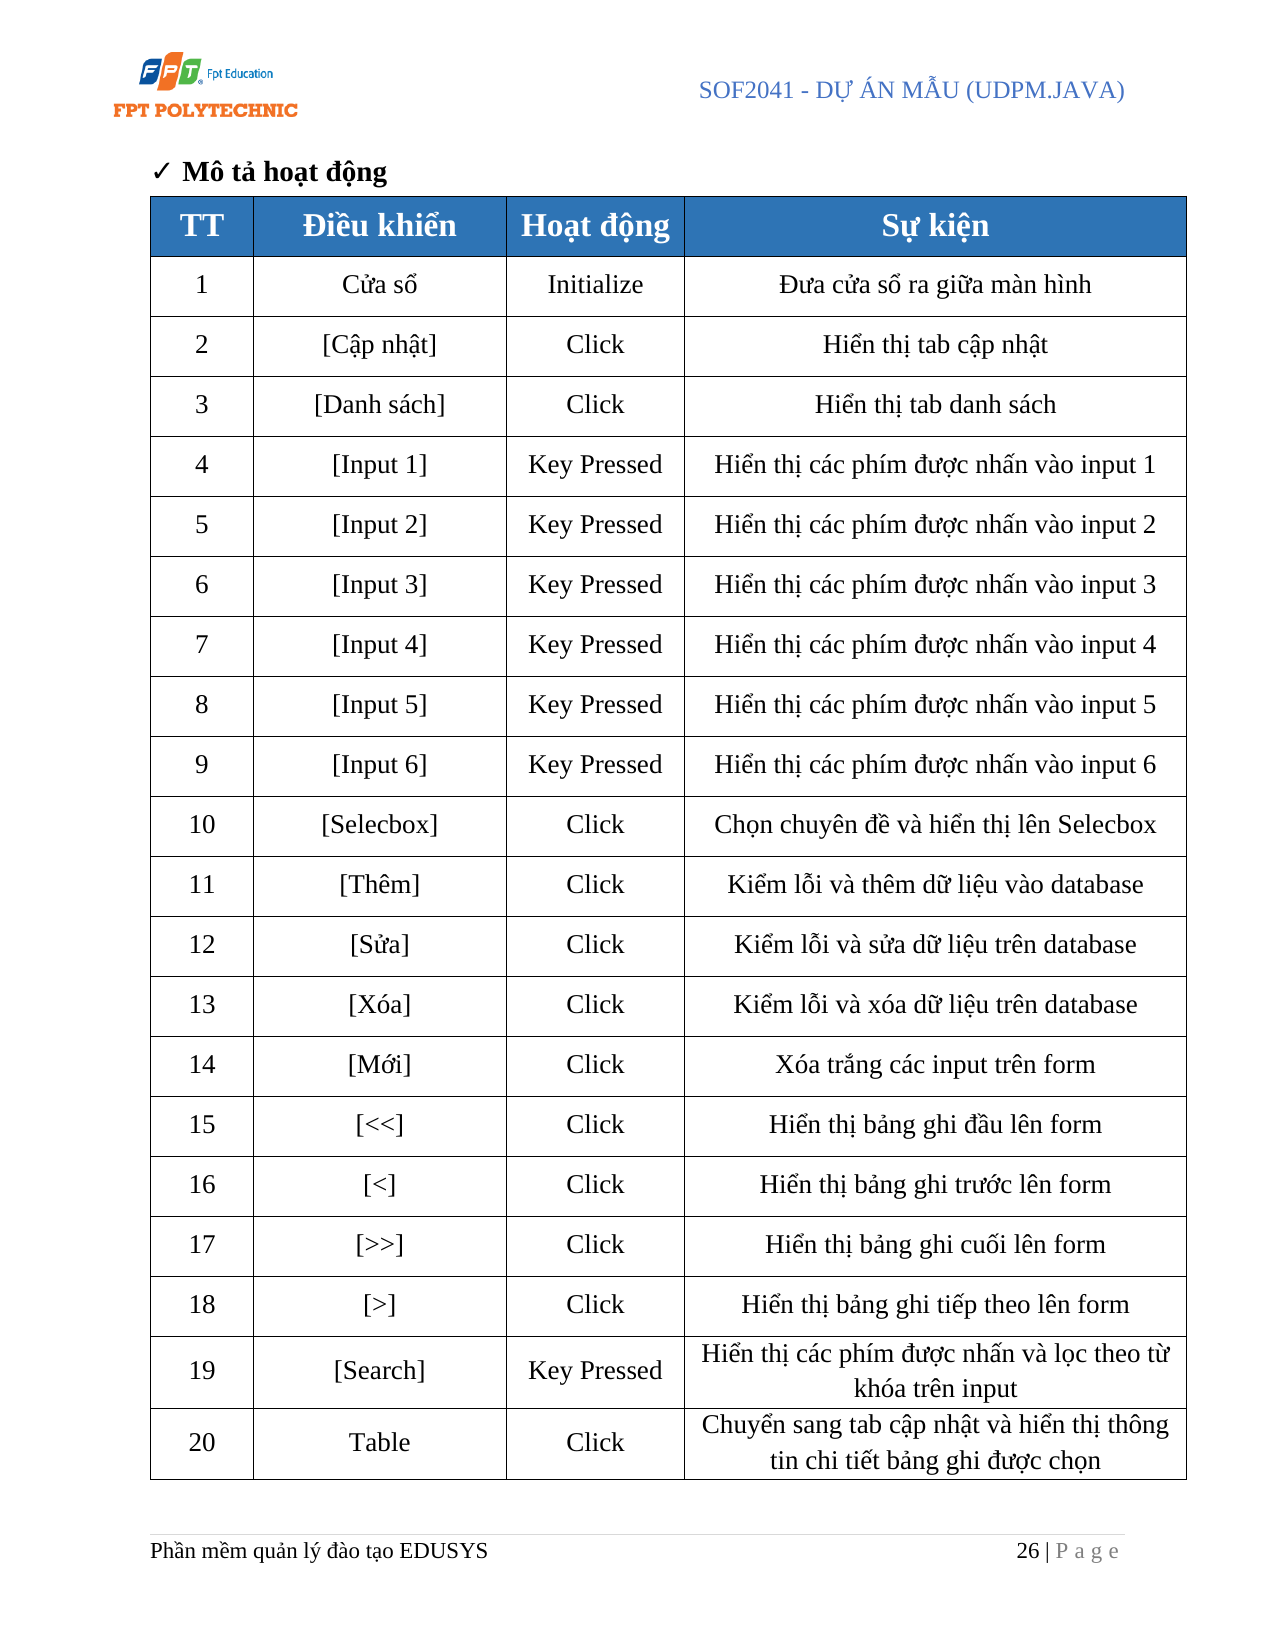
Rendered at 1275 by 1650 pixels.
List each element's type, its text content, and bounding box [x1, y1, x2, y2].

table_cell 17 [151, 1217, 253, 1276]
table_cell Click [507, 377, 684, 436]
table_cell Click [507, 1037, 684, 1096]
table_cell Hiển thị bảng ghi cuối lên form [685, 1217, 1186, 1276]
table_cell [<<] [254, 1097, 506, 1156]
table_cell 7 [151, 617, 253, 676]
table_cell Hiển thị các phím được nhấn và lọc theo từ khóa trên input [685, 1337, 1186, 1407]
table_cell 18 [151, 1277, 253, 1336]
table_cell 4 [151, 437, 253, 496]
table_cell Hiển thị tab cập nhật [685, 317, 1186, 376]
table_cell [Cập nhật] [254, 317, 506, 376]
table_cell Key Pressed [507, 437, 684, 496]
table_cell [Input 6] [254, 737, 506, 796]
table_cell 11 [151, 857, 253, 916]
table_cell [Danh sách] [254, 377, 506, 436]
table_cell Hiển thị bảng ghi trước lên form [685, 1157, 1186, 1216]
table_cell [Xóa] [254, 977, 506, 1036]
table_cell 20 [151, 1409, 253, 1479]
table_cell 12 [151, 917, 253, 976]
table_cell [Input 3] [254, 557, 506, 616]
table_cell Key Pressed [507, 1337, 684, 1407]
table_cell Key Pressed [507, 497, 684, 556]
table_cell Initialize [507, 257, 684, 316]
table_cell Hiển thị các phím được nhấn vào input 1 [685, 437, 1186, 496]
table_cell Key Pressed [507, 737, 684, 796]
table_cell Click [507, 1277, 684, 1336]
table_cell Click [507, 1217, 684, 1276]
table_header Sự kiện [685, 197, 1186, 256]
table_cell [>] [254, 1277, 506, 1336]
table_cell [Input 5] [254, 677, 506, 736]
table_cell 6 [151, 557, 253, 616]
table_cell Click [507, 857, 684, 916]
table_cell 19 [151, 1337, 253, 1407]
table_cell 14 [151, 1037, 253, 1096]
table_cell Hiển thị bảng ghi đầu lên form [685, 1097, 1186, 1156]
table_cell [Selecbox] [254, 797, 506, 856]
table_cell [Search] [254, 1337, 506, 1407]
table_cell Table [254, 1409, 506, 1479]
table_cell Cửa sổ [254, 257, 506, 316]
table_cell 16 [151, 1157, 253, 1216]
table_cell Hiển thị các phím được nhấn vào input 3 [685, 557, 1186, 616]
table_cell Kiểm lỗi và thêm dữ liệu vào database [685, 857, 1186, 916]
table_cell [Input 2] [254, 497, 506, 556]
text ✓ Mô tả hoạt động [150, 150, 1125, 190]
table_cell 5 [151, 497, 253, 556]
table_cell Key Pressed [507, 557, 684, 616]
table_cell Kiểm lỗi và sửa dữ liệu trên database [685, 917, 1186, 976]
table_cell Click [507, 1157, 684, 1216]
table_cell Chuyển sang tab cập nhật và hiển thị thông tin chi tiết bảng ghi được chọn [685, 1409, 1186, 1479]
table_cell [Input 4] [254, 617, 506, 676]
table_cell Click [507, 1097, 684, 1156]
table_cell Click [507, 797, 684, 856]
table_cell Click [507, 1409, 684, 1479]
picture [113, 52, 298, 117]
table_cell Hiển thị các phím được nhấn vào input 2 [685, 497, 1186, 556]
table_header TT [151, 197, 253, 256]
table_cell 10 [151, 797, 253, 856]
table_cell Key Pressed [507, 677, 684, 736]
table_cell Chọn chuyên đề và hiển thị lên Selecbox [685, 797, 1186, 856]
table_cell 3 [151, 377, 253, 436]
table_cell [Sửa] [254, 917, 506, 976]
table_cell [Mới] [254, 1037, 506, 1096]
table_cell [<] [254, 1157, 506, 1216]
table_cell Hiển thị tab danh sách [685, 377, 1186, 436]
table_cell 13 [151, 977, 253, 1036]
table_cell Hiển thị các phím được nhấn vào input 6 [685, 737, 1186, 796]
table_header Điều khiển [254, 197, 506, 256]
table_cell Hiển thị bảng ghi tiếp theo lên form [685, 1277, 1186, 1336]
table_cell 2 [151, 317, 253, 376]
table_cell 15 [151, 1097, 253, 1156]
table_cell Click [507, 977, 684, 1036]
table_cell Click [507, 917, 684, 976]
table_cell 8 [151, 677, 253, 736]
table_cell [>>] [254, 1217, 506, 1276]
table_cell Hiển thị các phím được nhấn vào input 5 [685, 677, 1186, 736]
table_cell Đưa cửa sổ ra giữa màn hình [685, 257, 1186, 316]
table_cell Click [507, 317, 684, 376]
table_cell Xóa trắng các input trên form [685, 1037, 1186, 1096]
table_cell 1 [151, 257, 253, 316]
table_header Hoạt động [507, 197, 684, 256]
table_cell [Input 1] [254, 437, 506, 496]
table_cell 9 [151, 737, 253, 796]
table_cell Key Pressed [507, 617, 684, 676]
table_cell Kiểm lỗi và xóa dữ liệu trên database [685, 977, 1186, 1036]
table_cell [Thêm] [254, 857, 506, 916]
table_cell Hiển thị các phím được nhấn vào input 4 [685, 617, 1186, 676]
